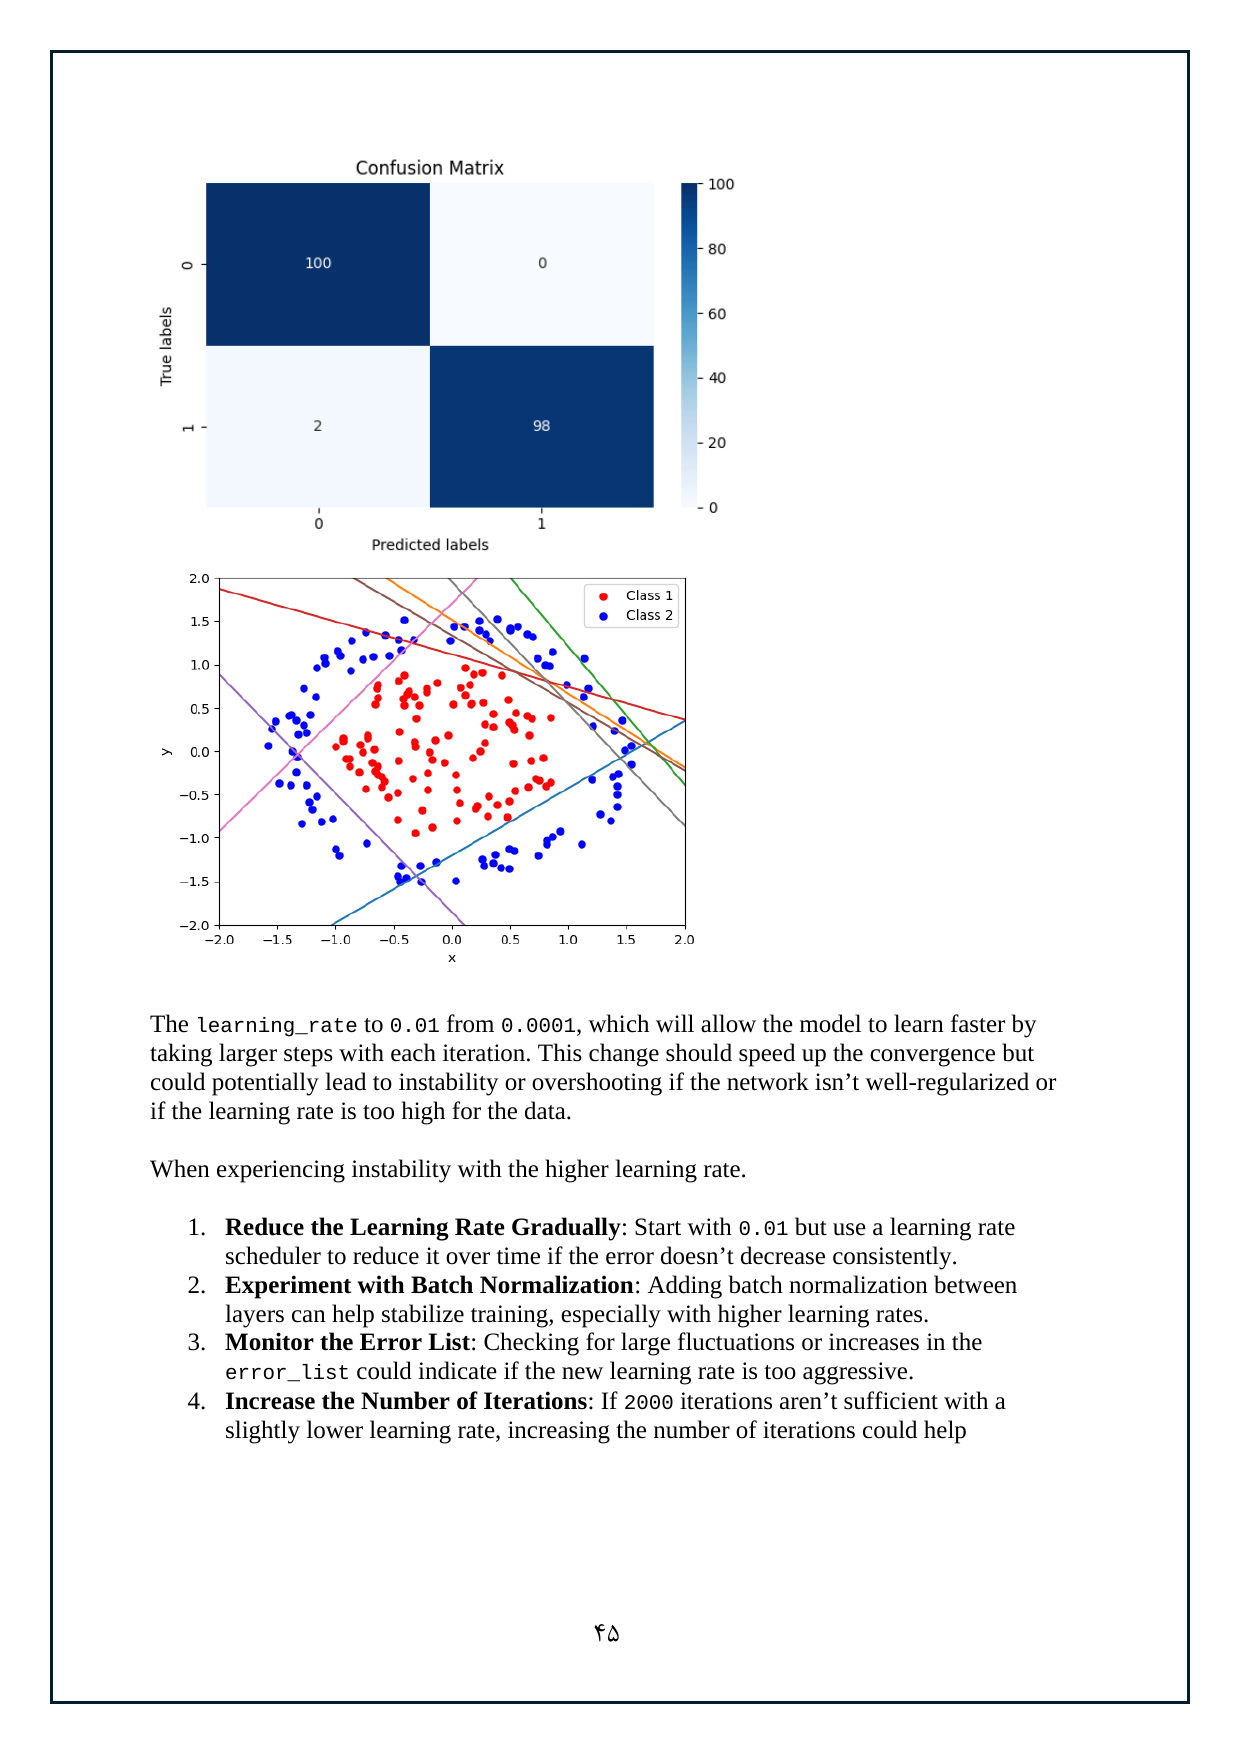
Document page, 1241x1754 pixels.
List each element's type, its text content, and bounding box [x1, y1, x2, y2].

list Reduce the Learning Rate Gradually: Start with 0.01 but use a learning rate scheduler to reduce it over time if the error doesn’t decrease consistently. [187, 1212, 1063, 1270]
list Experiment with Batch Normalization: Adding batch normalization between layers can help stabilize training, especially with higher learning rates. [187, 1270, 1063, 1327]
picture [150, 150, 746, 974]
list Monitor the Error List: Checking for large fluctuations or increases in the error_list could indicate if the new learning rate is too aggressive. [187, 1327, 1063, 1386]
list Increase the Number of Iterations: If 2000 iterations aren’t sufficient with a slightly lower learning rate, increasing the number of iterations could help [187, 1386, 1063, 1444]
text When experiencing instability with the higher learning rate. [150, 1154, 1063, 1182]
text The learning_rate to 0.01 from 0.0001, which will allow the model to learn faster by taking larger steps with each iteration. This change should speed up the convergence but could potentially lead to instability or overshooting if the network isn’t well-regularized or if the learning rate is too high for the data. [150, 1009, 1063, 1124]
